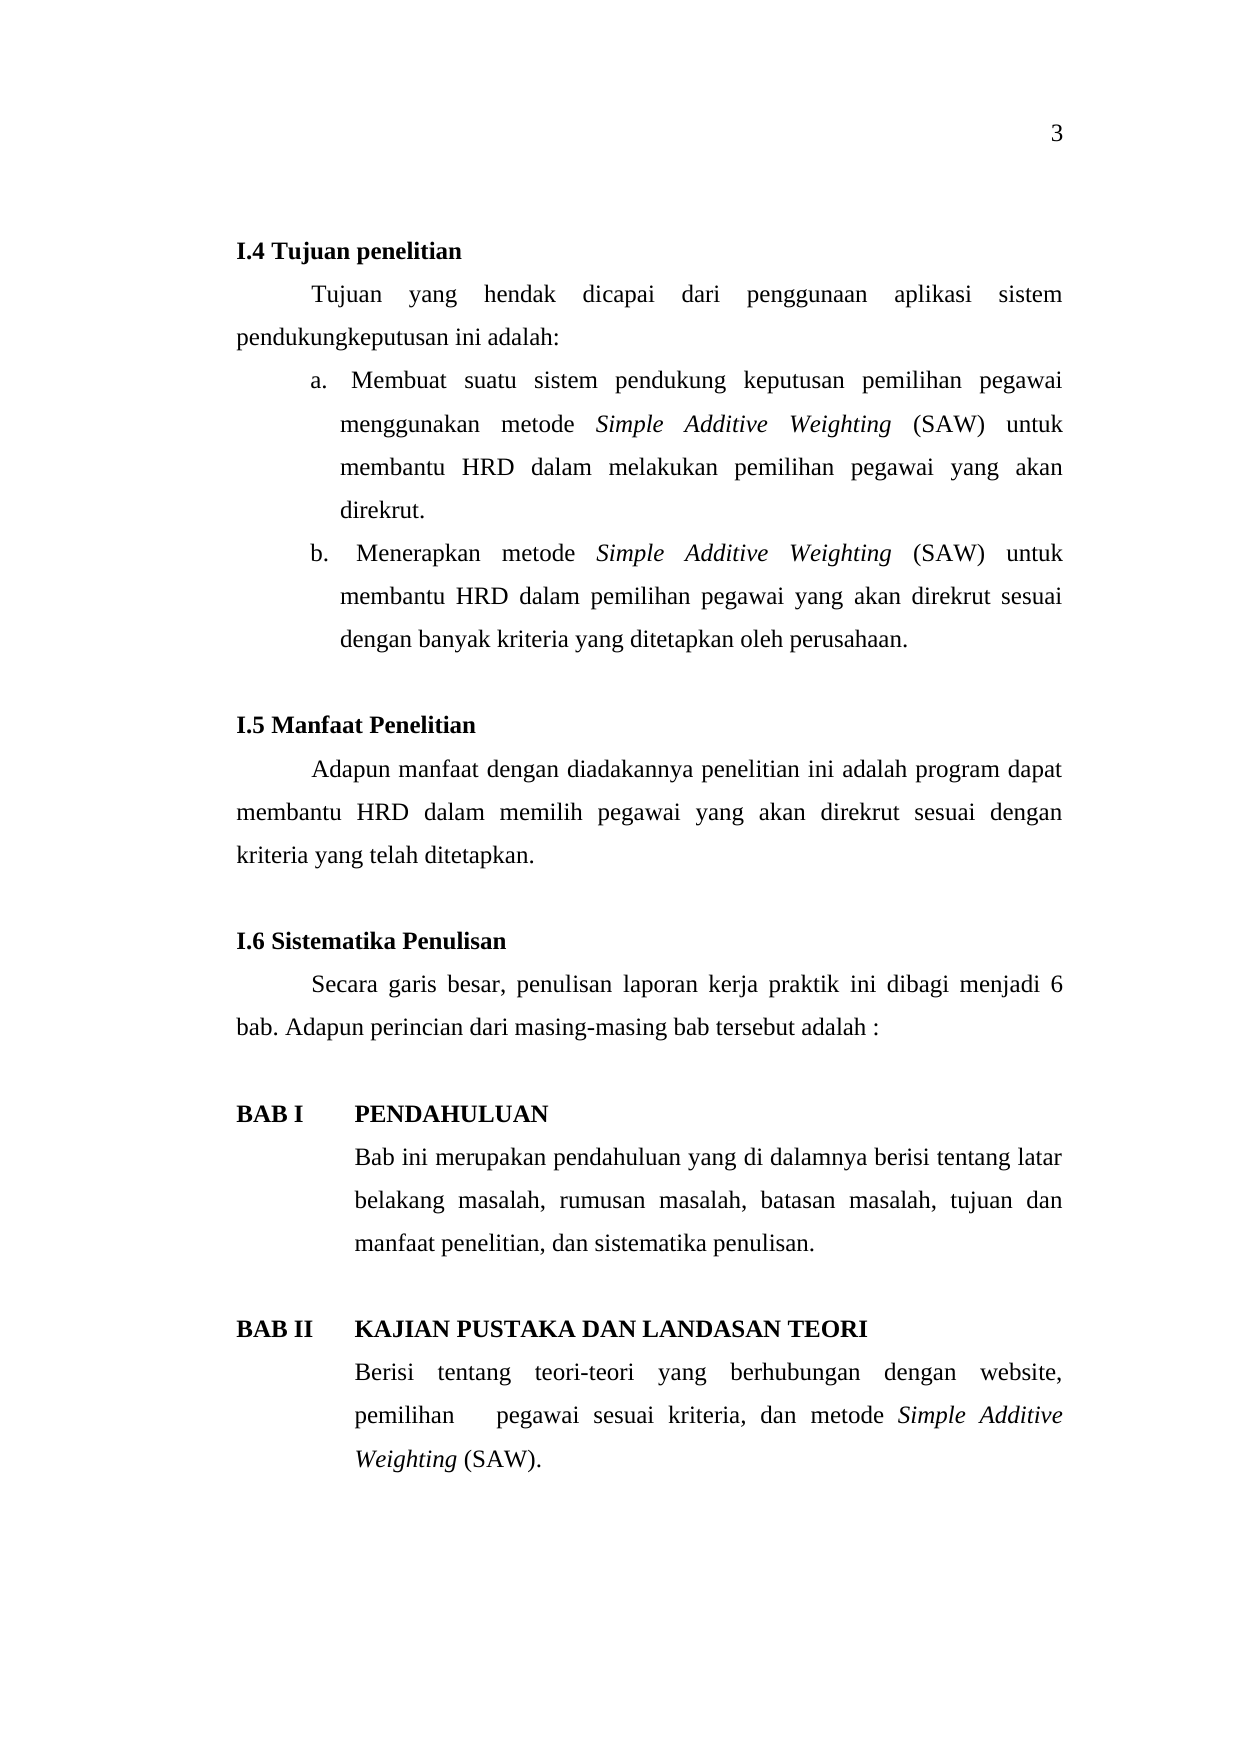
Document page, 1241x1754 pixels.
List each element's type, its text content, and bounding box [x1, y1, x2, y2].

subtitle Sistematika Penulisan [236, 926, 1063, 955]
list Berisi tentang teori-teori yang berhubungan dengan website, pemilihan pegawai sesuai kriteria, dan metode Simple Additive Weighting (SAW). [354, 1357, 1063, 1472]
text BAB II KAJIAN PUSTAKA DAN LANDASAN TEORI [236, 1314, 1063, 1343]
text Bab ini merupakan pendahuluan yang di dalamnya berisi tentang latar belakang masalah, rumusan masalah, batasan masalah, tujuan dan manfaat penelitian, dan sistematika penulisan. [354, 1142, 1063, 1257]
list Menerapkan metode Simple Additive Weighting (SAW) untuk membantu HRD dalam pemilihan pegawai yang akan direkrut sesuai dengan banyak kriteria yang ditetapkan oleh perusahaan. [310, 538, 1063, 653]
subtitle Manfaat Penelitian [236, 711, 1063, 739]
subtitle Tujuan penelitian [236, 236, 1063, 265]
text Adapun manfaat dengan diadakannya penelitian ini adalah program dapat membantu HRD dalam memilih pegawai yang akan direkrut sesuai dengan kriteria yang telah ditetapkan. [236, 754, 1063, 869]
list Membuat suatu sistem pendukung keputusan pemilihan pegawai menggunakan metode Simple Additive Weighting (SAW) untuk membantu HRD dalam melakukan pemilihan pegawai yang akan direkrut. [310, 366, 1063, 524]
text Tujuan yang hendak dicapai dari penggunaan aplikasi sistem pendukungkeputusan ini adalah: [236, 279, 1063, 351]
text BAB I PENDAHULUAN [236, 1099, 1063, 1127]
text Secara garis besar, penulisan laporan kerja praktik ini dibagi menjadi 6 bab. Adapun perincian dari masing-masing bab tersebut adalah : [236, 969, 1063, 1041]
